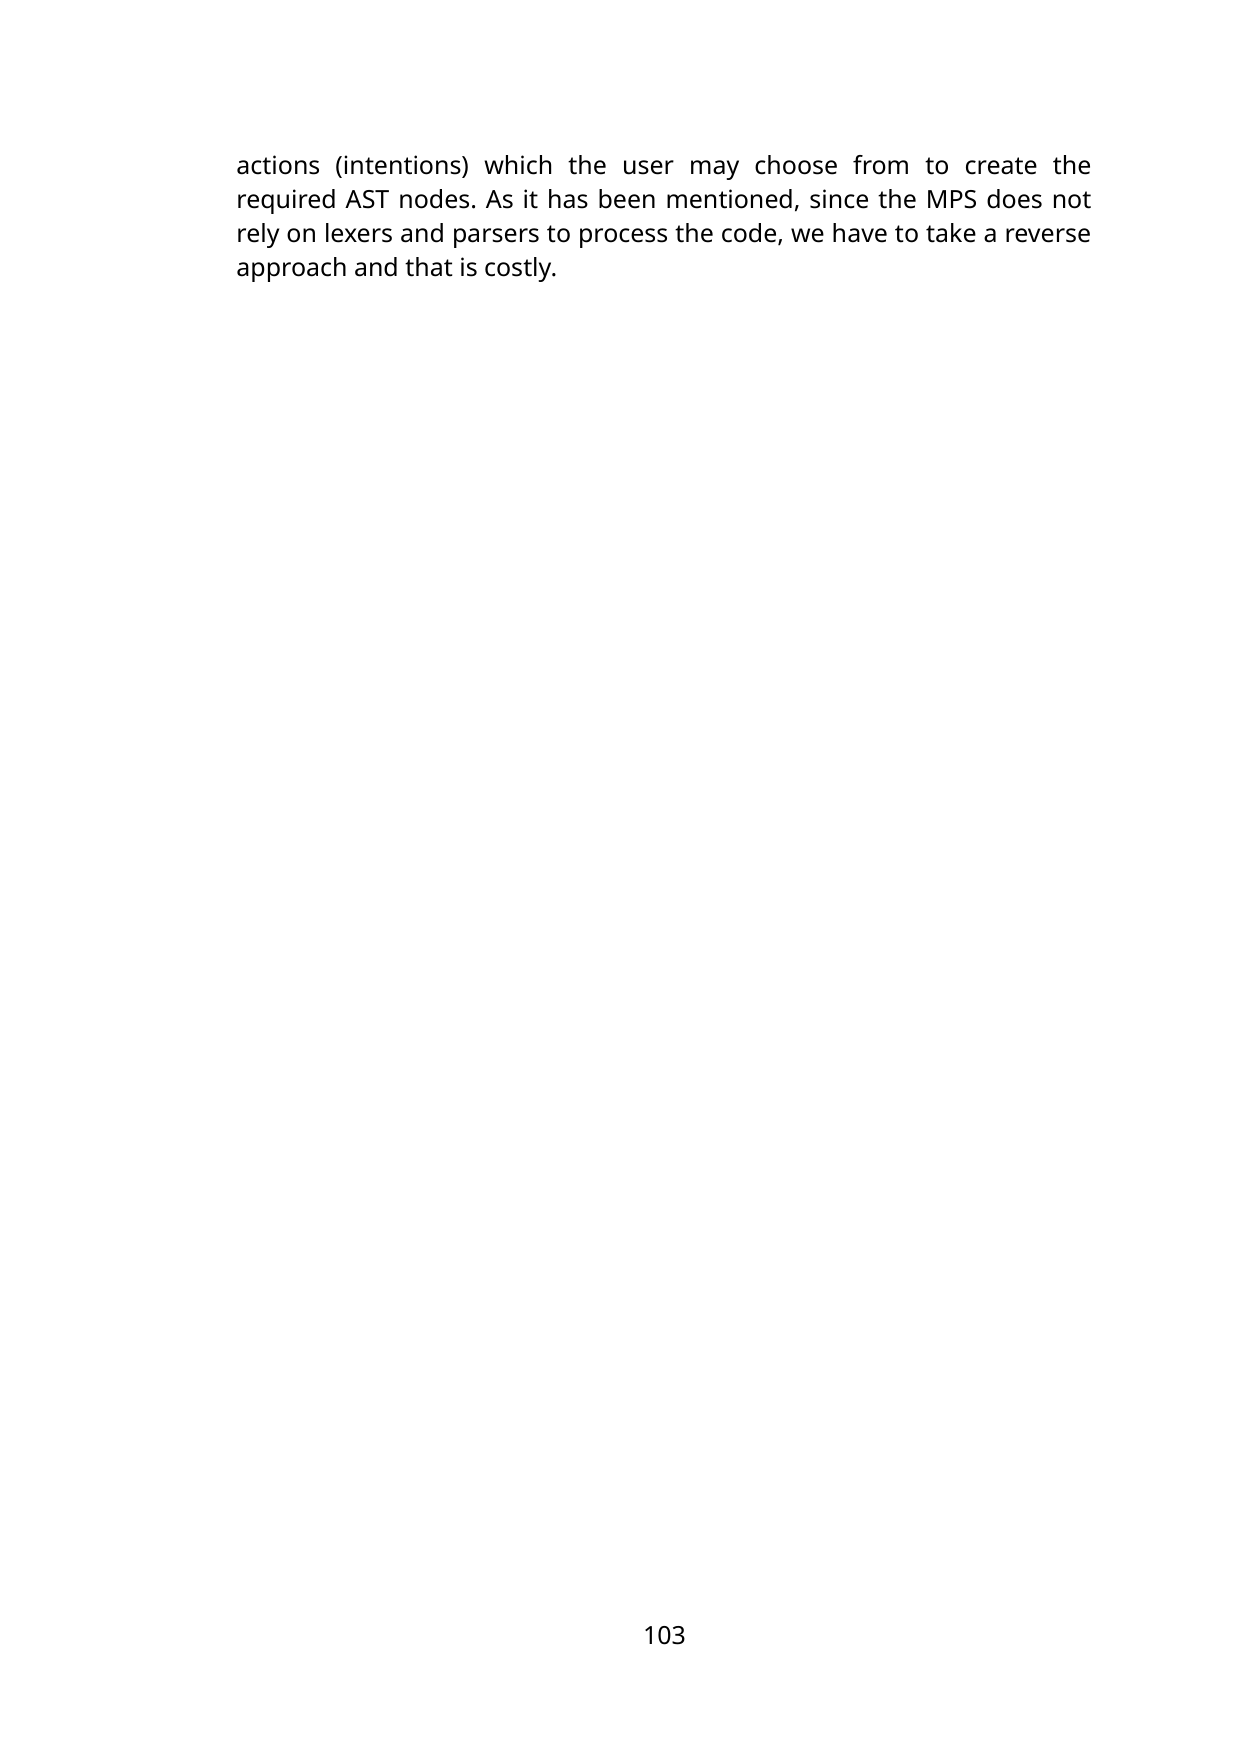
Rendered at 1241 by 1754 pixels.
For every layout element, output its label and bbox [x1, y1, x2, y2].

text [236, 148, 1092, 284]
